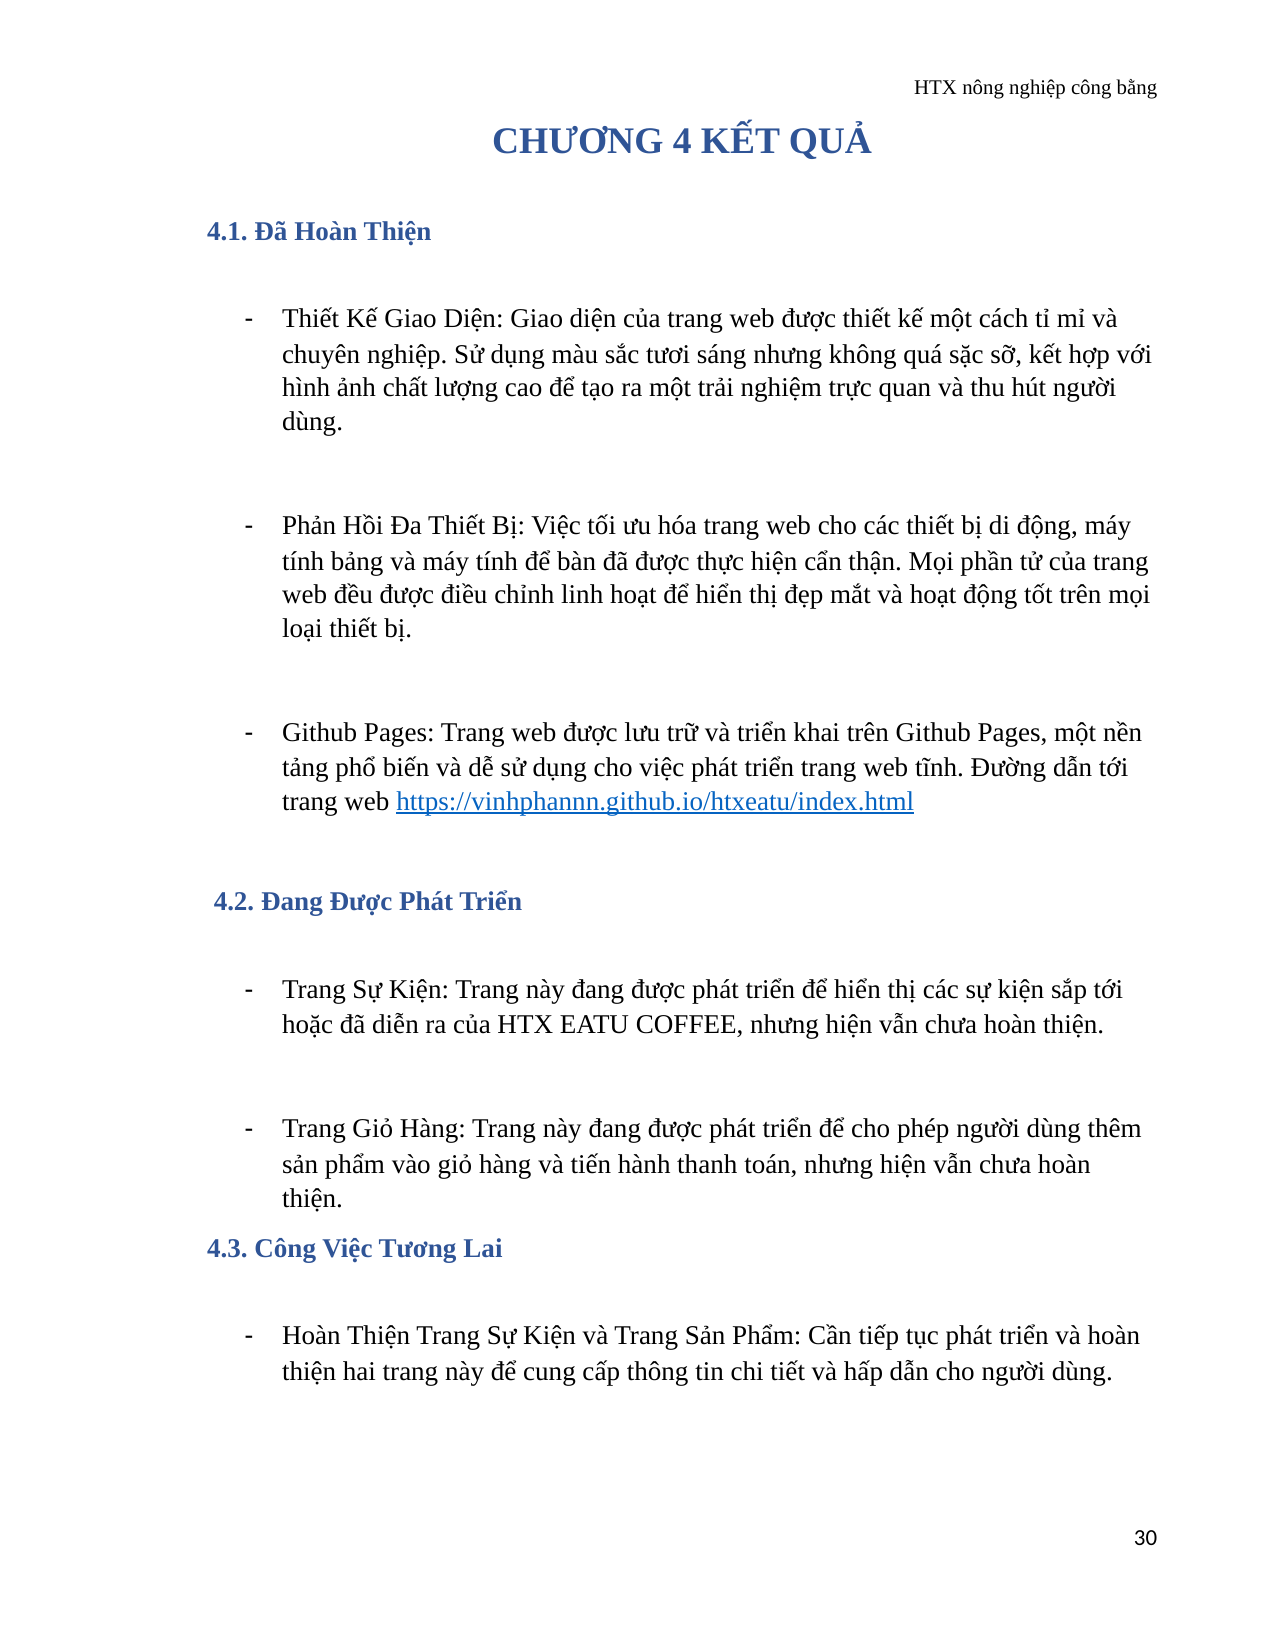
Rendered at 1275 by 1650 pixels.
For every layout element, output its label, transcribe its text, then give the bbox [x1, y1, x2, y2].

list Hoàn Thiện Trang Sự Kiện và Trang Sản Phẩm: Cần tiếp tục phát triển và hoàn thiện hai trang này để cung cấp thông tin chi tiết và hấp dẫn cho người dùng. [244, 1316, 1157, 1386]
list Thiết Kế Giao Diện: Giao diện của trang web được thiết kế một cách tỉ mỉ và chuyên nghiệp. Sử dụng màu sắc tươi sáng nhưng không quá sặc sỡ, kết hợp với hình ảnh chất lượng cao để tạo ra một trải nghiệm trực quan và thu hút người dùng. [244, 299, 1157, 436]
list Trang Sự Kiện: Trang này đang được phát triển để hiển thị các sự kiện sắp tới hoặc đã diễn ra của HTX EATU COFFEE, nhưng hiện vẫn chưa hoàn thiện. [244, 969, 1157, 1039]
subtitle 4.3. Công Việc Tương Lai [207, 1232, 1157, 1263]
subtitle 4.2. Đang Được Phát Triển [207, 885, 1157, 917]
subtitle CHƯƠNG 4 KẾT QUẢ [207, 118, 1157, 161]
list Github Pages: Trang web được lưu trữ và triển khai trên Github Pages, một nền tảng phổ biến và dễ sử dụng cho việc phát triển trang web tĩnh. Đường dẫn tới trang web https://vinhphannn.github.io/htxeatu/index.html [244, 712, 1157, 816]
list Trang Giỏ Hàng: Trang này đang được phát triển để cho phép người dùng thêm sản phẩm vào giỏ hàng và tiến hành thanh toán, nhưng hiện vẫn chưa hoàn thiện. [244, 1109, 1157, 1213]
subtitle 4.1. Đã Hoàn Thiện [207, 215, 1157, 246]
list Phản Hồi Đa Thiết Bị: Việc tối ưu hóa trang web cho các thiết bị di động, máy tính bảng và máy tính để bàn đã được thực hiện cẩn thận. Mọi phần tử của trang web đều được điều chỉnh linh hoạt để hiển thị đẹp mắt và hoạt động tốt trên mọi loại thiết bị. [244, 505, 1157, 643]
